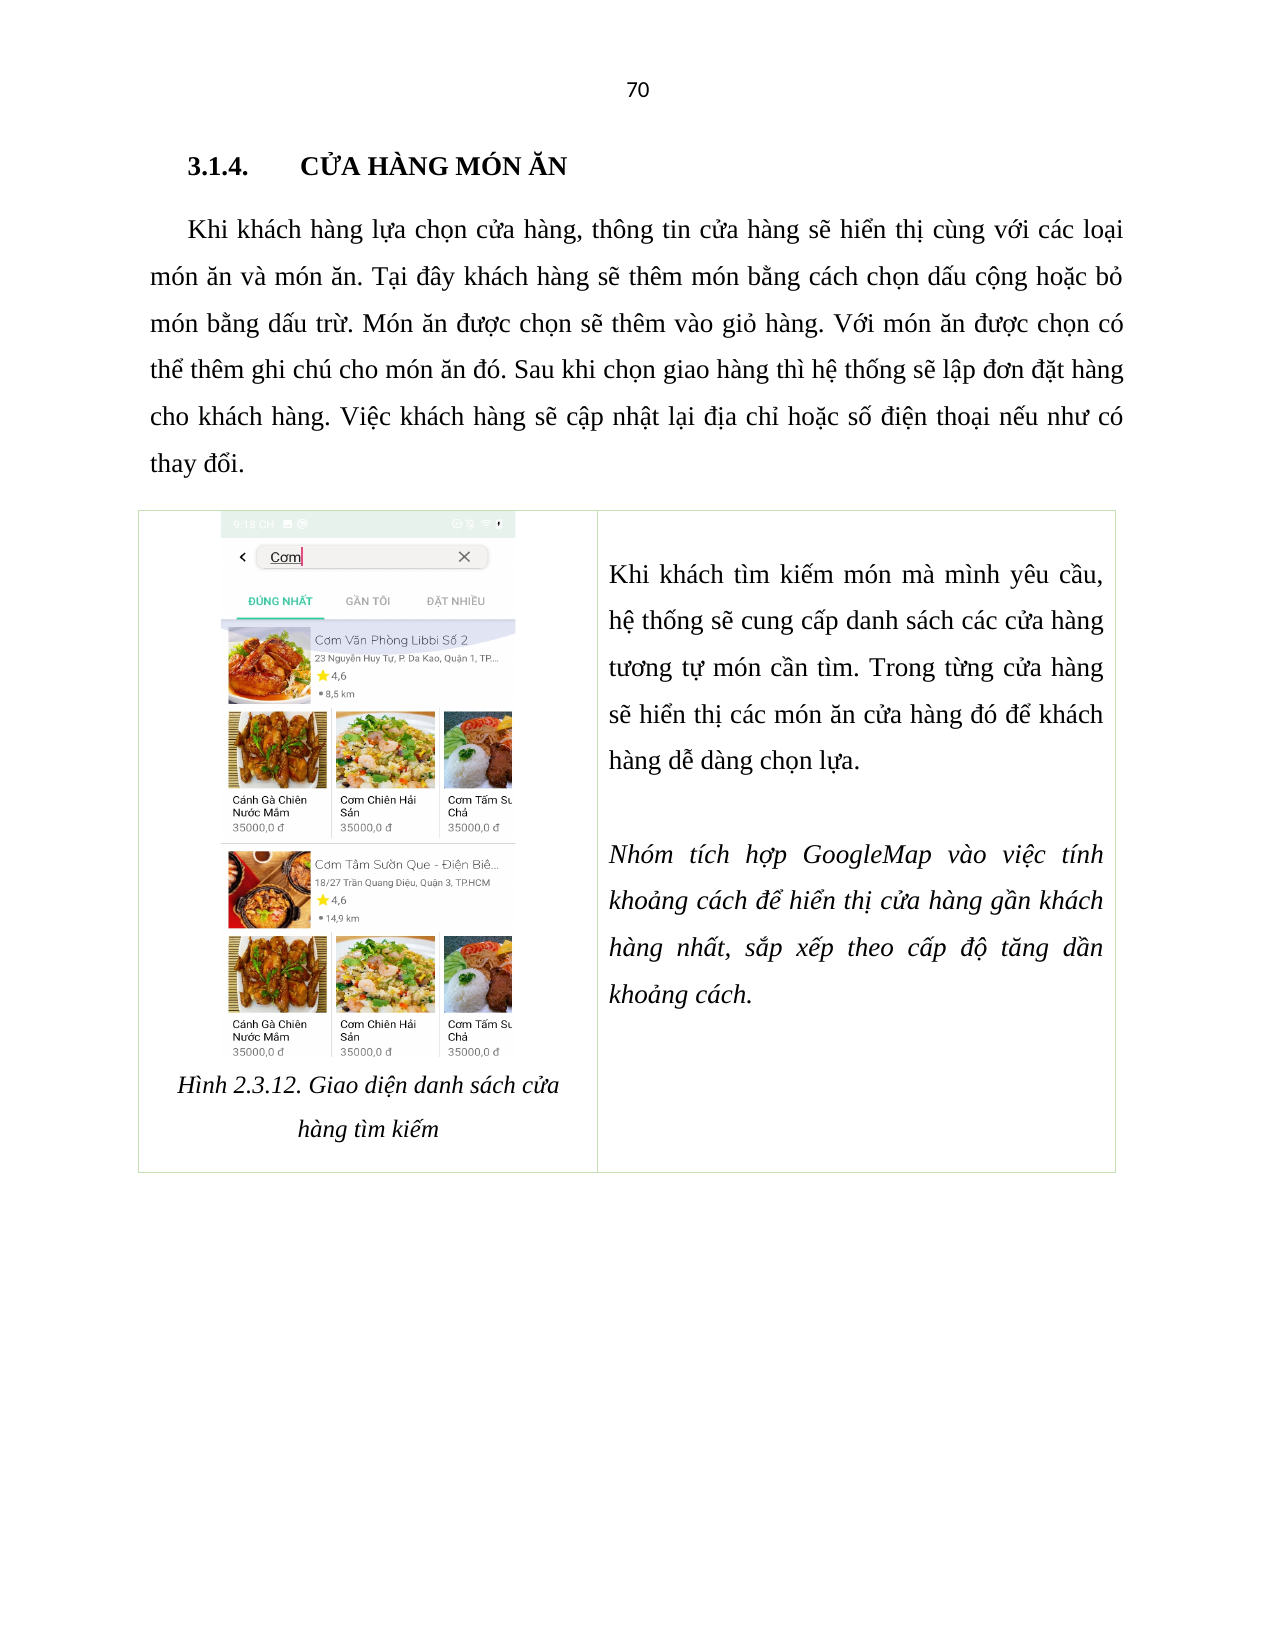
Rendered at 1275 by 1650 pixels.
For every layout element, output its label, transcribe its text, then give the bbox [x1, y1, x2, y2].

table_header Hình 2.3.12. Giao diện danh sách cửa hàng tìm kiếm [139, 511, 597, 1172]
picture [220, 511, 516, 1057]
text Khi khách hàng lựa chọn cửa hàng, thông tin cửa hàng sẽ hiển thị cùng với các loại món ăn và món ăn. Tại đây khách hàng sẽ thêm món bằng cách chọn dấu cộng hoặc bỏ món bằng dấu trừ. Món ăn được chọn sẽ thêm vào giỏ hàng. Với món ăn được chọn có thể thêm ghi chú cho món ăn đó. Sau khi chọn giao hàng thì hệ thống sẽ lập đơn đặt hàng cho khách hàng. Việc khách hàng sẽ cập nhật lại địa chỉ hoặc số điện thoại nếu như có thay đổi. [150, 213, 1125, 478]
table_header Khi khách tìm kiếm món mà mình yêu cầu, hệ thống sẽ cung cấp danh sách các cửa hàng tương tự món cần tìm. Trong từng cửa hàng sẽ hiển thị các món ăn cửa hàng đó để khách hàng dễ dàng chọn lựa. Nhóm tích hợp GoogleMap vào việc tính khoảng cách để hiển thị cửa hàng gần khách hàng nhất, sắp xếp theo cấp độ tăng dần khoảng cách. [598, 511, 1115, 1172]
list CỬA HÀNG MÓN ĂN [187, 150, 1125, 181]
